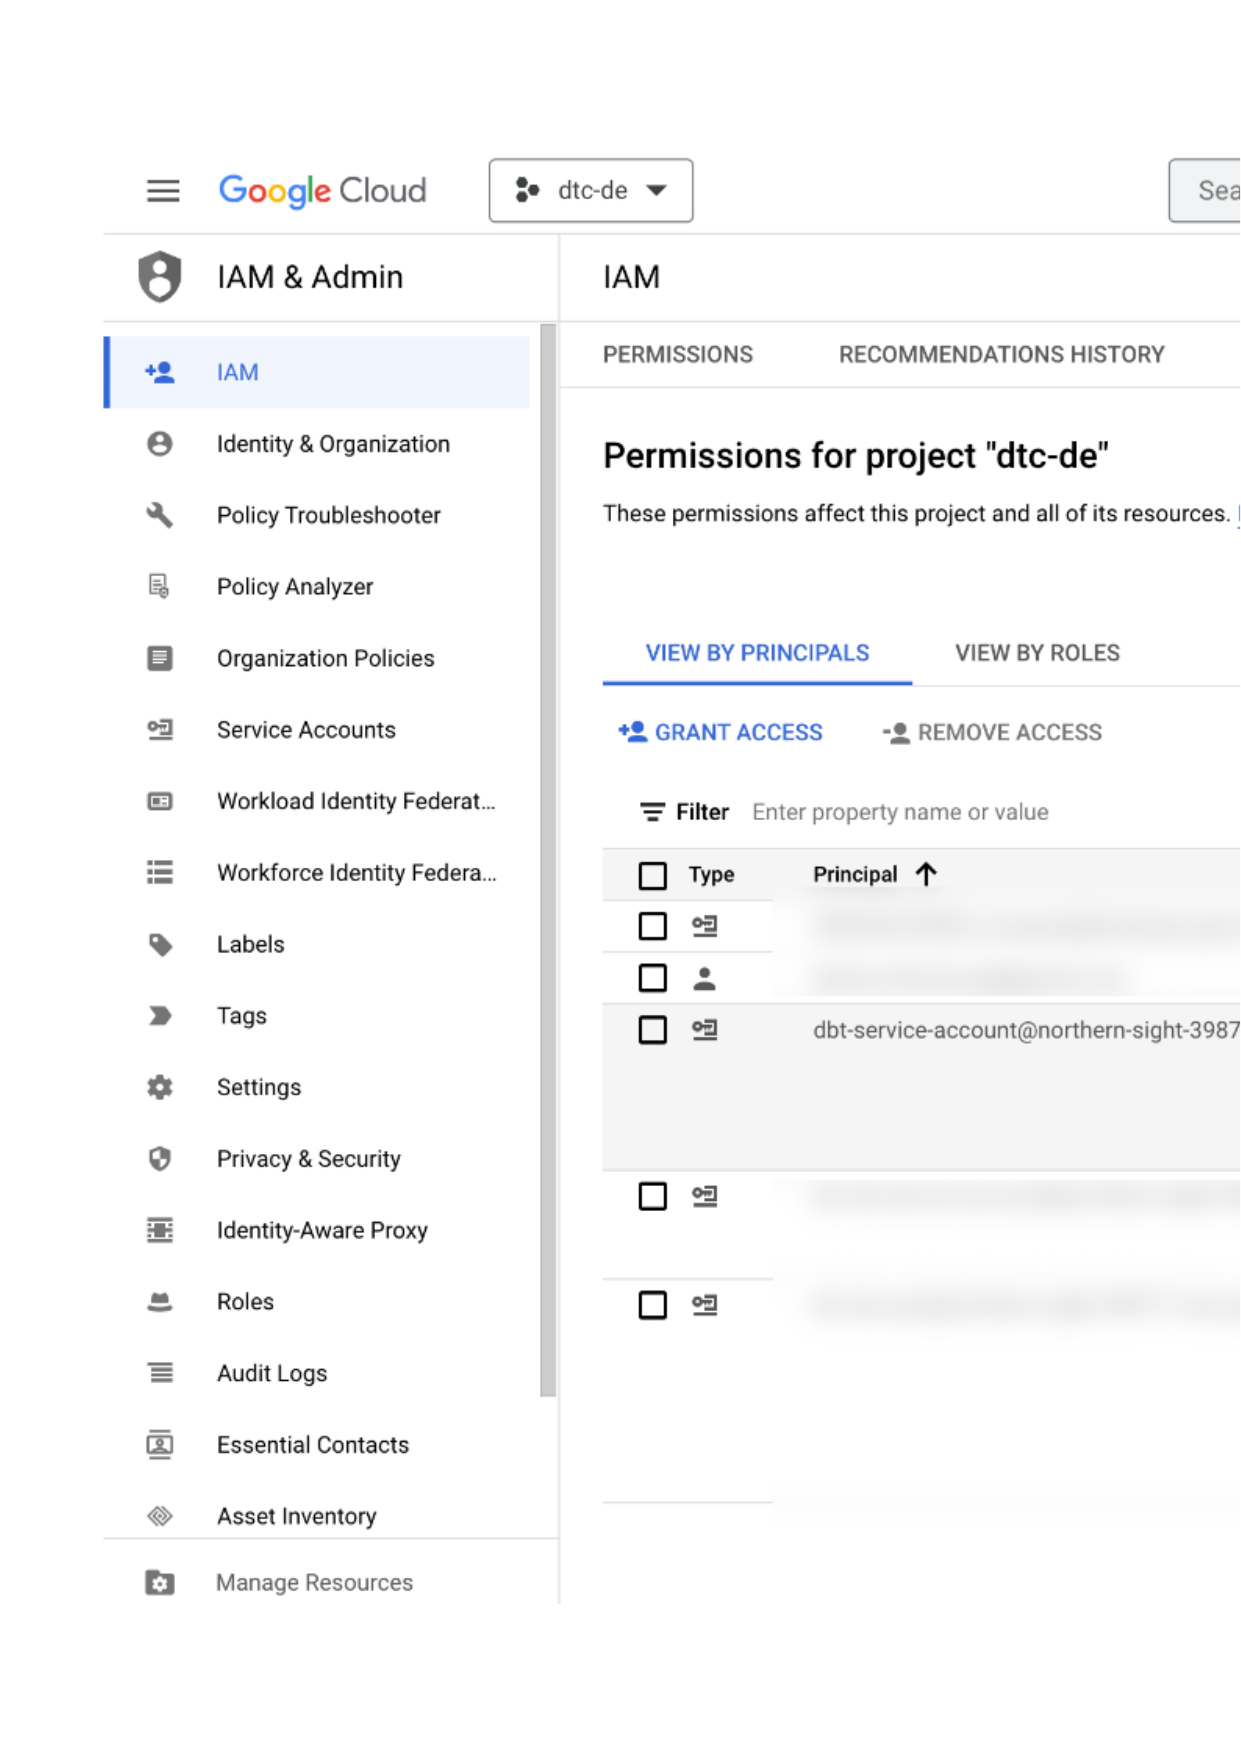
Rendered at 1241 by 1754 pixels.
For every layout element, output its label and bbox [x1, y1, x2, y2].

picture [103, 150, 1241, 1604]
